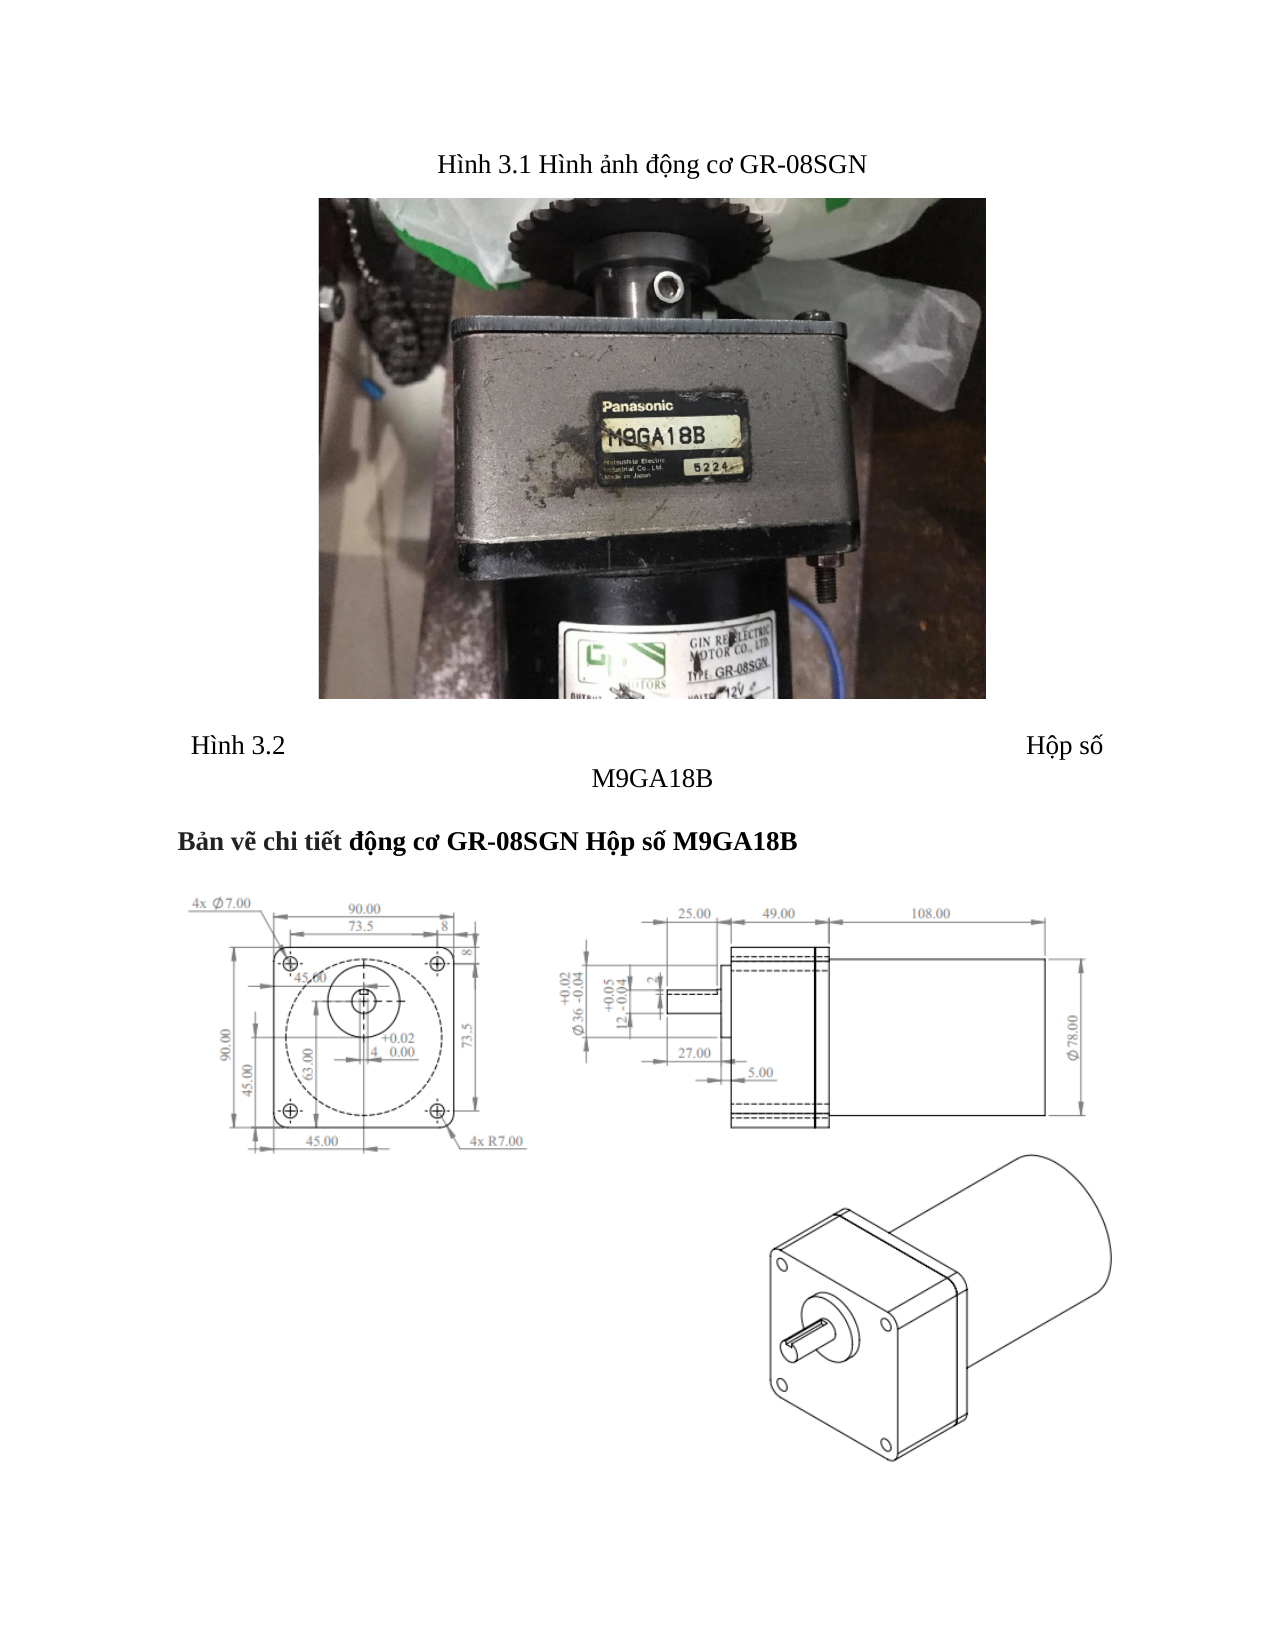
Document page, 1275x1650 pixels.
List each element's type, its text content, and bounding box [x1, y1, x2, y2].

text Bản vẽ chi tiết động cơ GR-08SGN Hộp số M9GA18B [177, 825, 1127, 856]
subtitle Hình 3.2 Hộp số M9GA18B [177, 729, 1127, 793]
subtitle Hình 3.1 Hình ảnh động cơ GR-08SGN [177, 148, 1127, 179]
picture [177, 885, 1124, 1475]
picture [319, 198, 985, 699]
